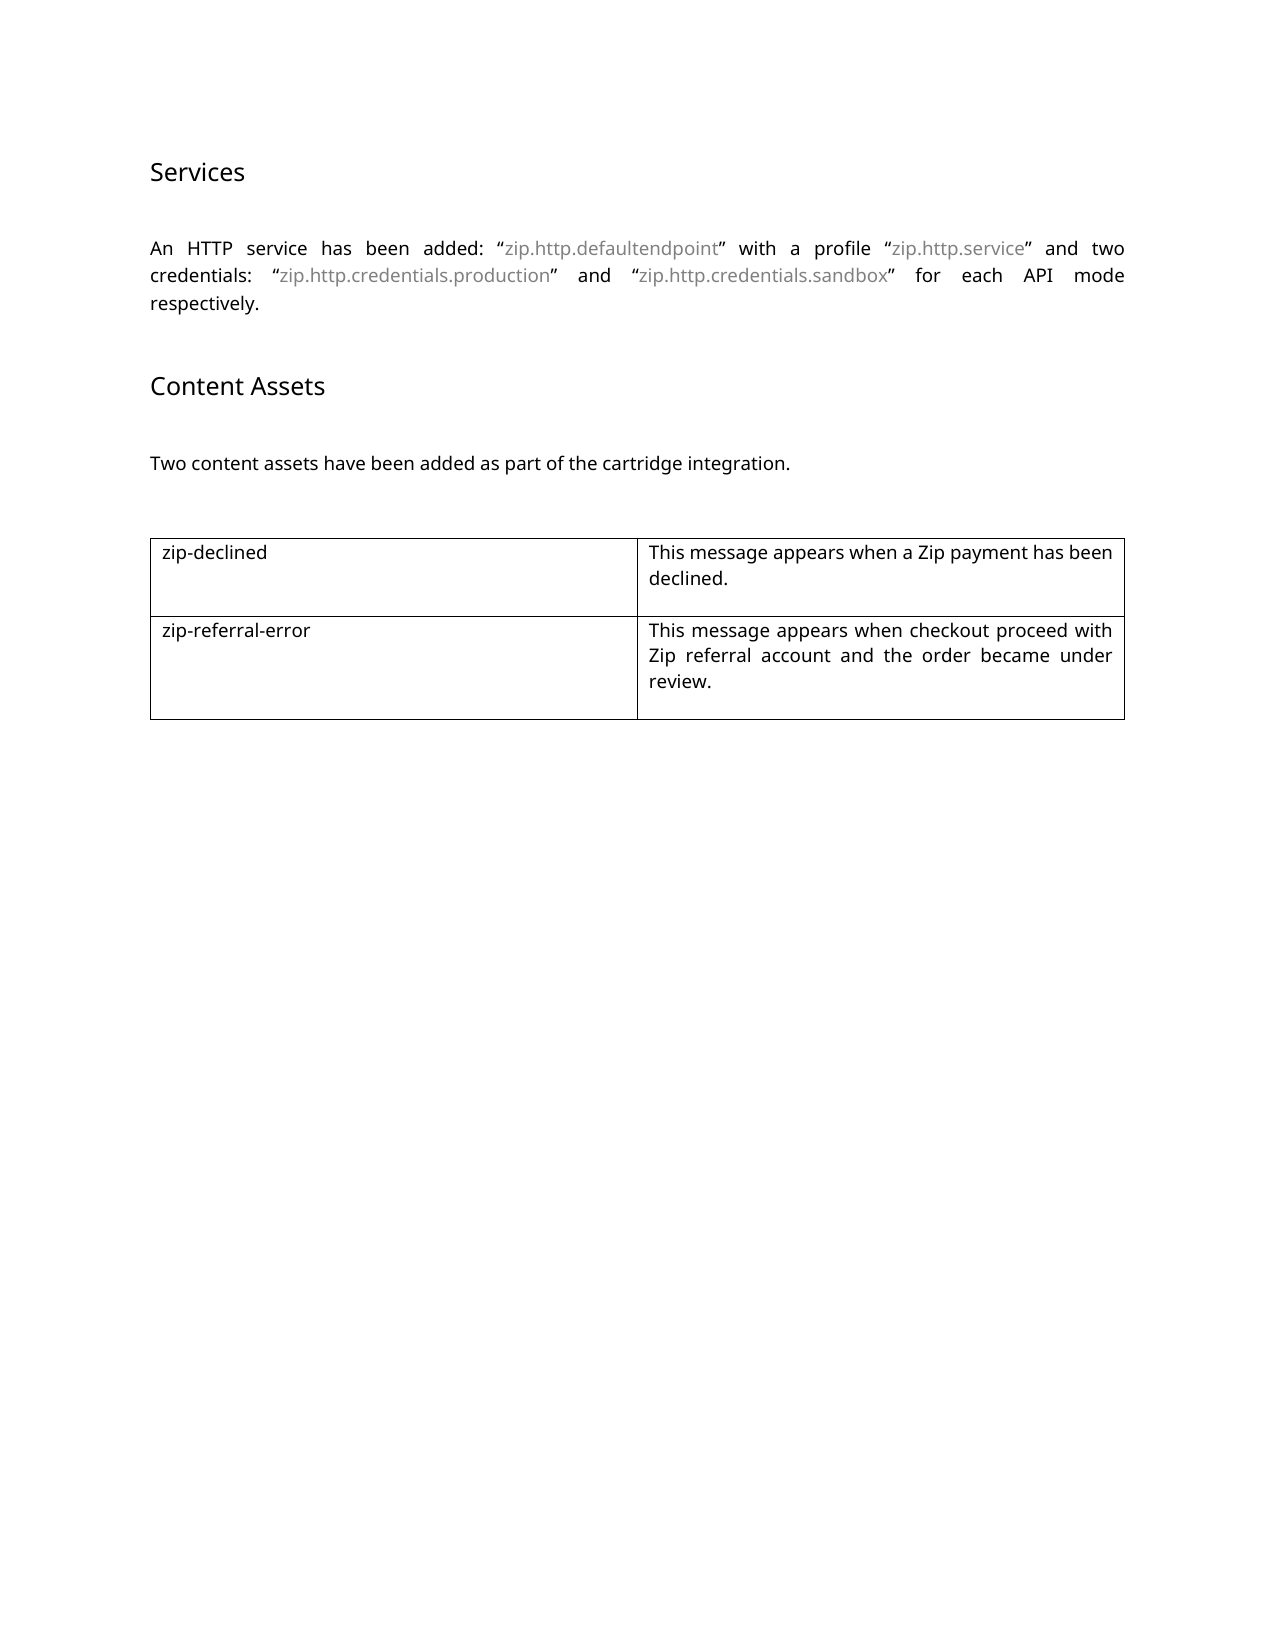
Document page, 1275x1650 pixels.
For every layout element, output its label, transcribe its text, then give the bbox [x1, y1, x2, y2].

table_header This message appears when a Zip payment has been declined. [638, 539, 1124, 616]
text An HTTP service has been added: “zip.http.defaultendpoint” with a profile “zip.http.service” and two credentials: “zip.http.credentials.production” and “zip.http.credentials.sandbox” for each API mode respectively. [150, 235, 1125, 316]
subtitle Services [150, 154, 1125, 188]
table_cell This message appears when checkout proceed with Zip referral account and the order became under review. [638, 617, 1124, 719]
text Two content assets have been added as part of the cartridge integration. [150, 450, 1125, 476]
table_header zip-declined [151, 539, 637, 616]
subtitle Content Assets [150, 369, 1125, 403]
table_cell zip-referral-error [151, 617, 637, 719]
